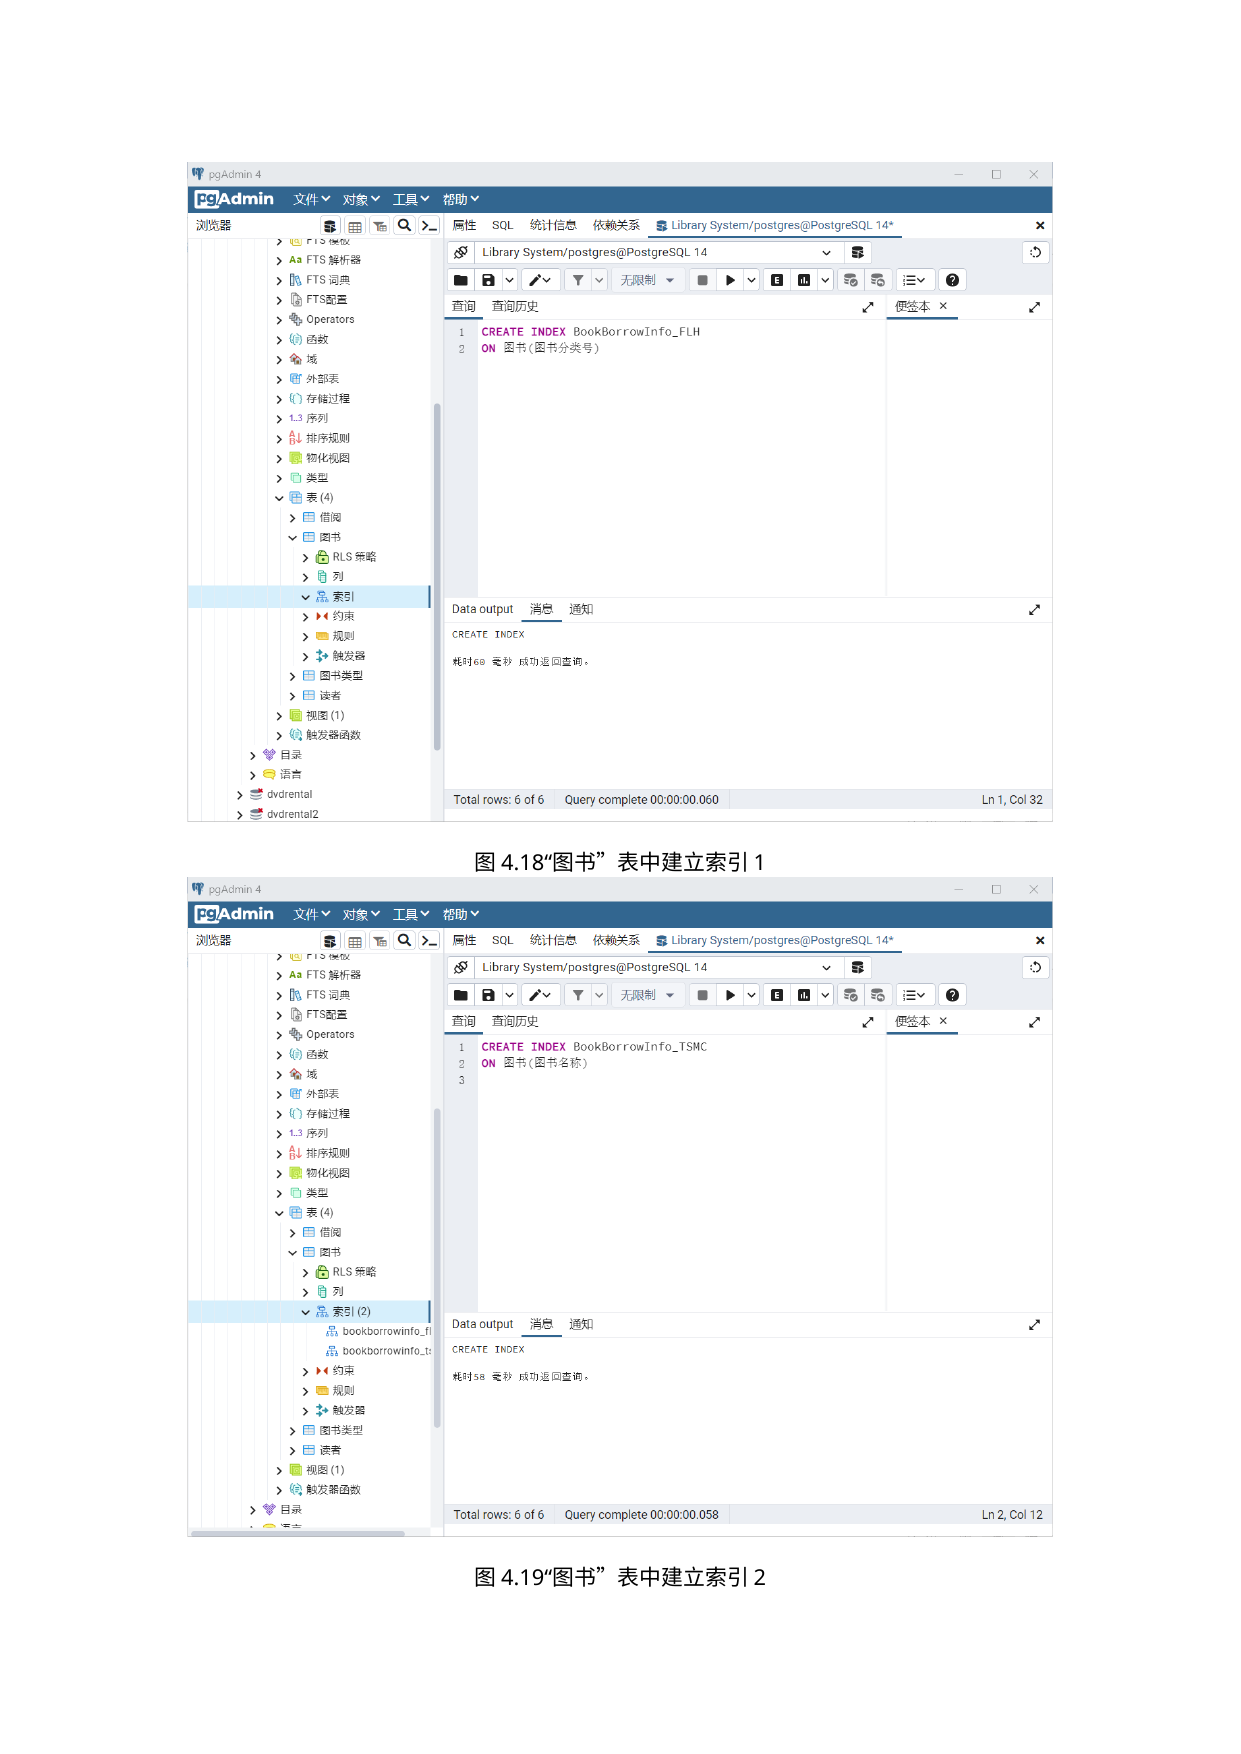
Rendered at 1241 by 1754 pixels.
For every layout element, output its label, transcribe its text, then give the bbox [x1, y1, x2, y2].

picture [187, 877, 1053, 1537]
picture [187, 162, 1053, 822]
text 图4.19“图书”表中建立索引2 [187, 1559, 1053, 1592]
text 图4.18“图书”表中建立索引1 [187, 844, 1053, 877]
